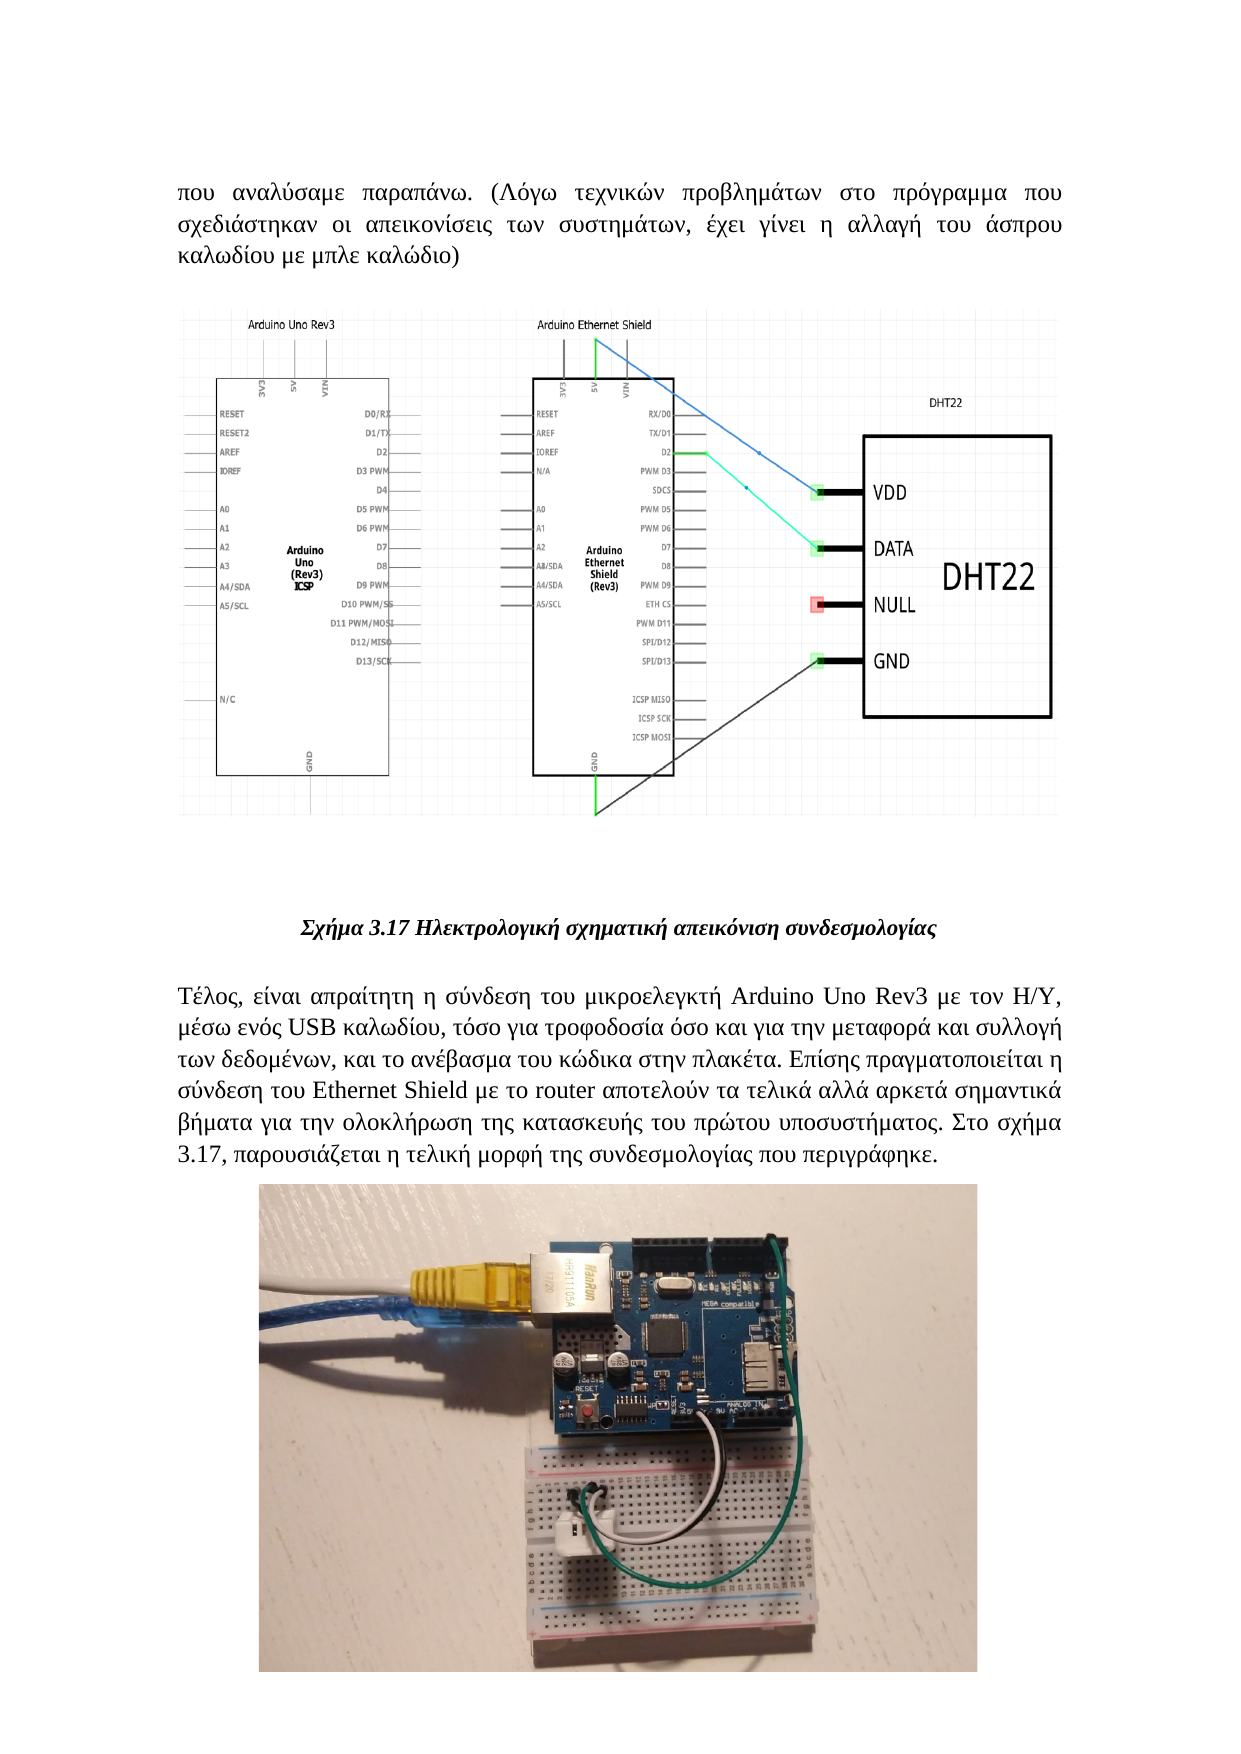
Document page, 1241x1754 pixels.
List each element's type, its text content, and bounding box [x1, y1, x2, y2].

picture [258, 1235, 978, 1723]
text Σχήμα 3.17 Ηλεκτρολογική σχηματική απεικόνιση συνδεσμολογίας [177, 965, 1063, 992]
picture [177, 341, 1058, 848]
text Στο παρακάτω σχήμα φαίνεται το ηλεκτρολογικό σχέδιο σύνδεσης του υποσυστήματος που αναλύσαμε παραπάνω. (Λόγω τεχνικών προβλημάτων στο πρόγραμμα που σχεδιάστηκαν οι απεικονίσεις των συστημάτων, έχει γίνει η αλλαγή του άσπρου καλωδίου με μπλε καλώδιο) [177, 177, 1063, 301]
text Τέλος, είναι απραίτητη η σύνδεση του μικροελεγκτή Arduino Uno Rev3 με τον Η/Υ, μέσω ενός USB καλωδίου, τόσο για τροφοδοσία όσο και για την μεταφορά και συλλογή των δεδομένων, και το ανέβασμα του κώδικα στην πλακέτα. Επίσης πραγματοποιείται η σύνδεση του Ethernet Shield με το router αποτελούν τα τελικά αλλά αρκετά σημαντικά βήματα για την ολοκλήρωση της κατασκευής του πρώτου υποσυστήματος. Στο σχήμα 3.17, παρουσιάζεται η τελική μορφή της συνδεσμολογίας που περιγράφηκε. [177, 1032, 1063, 1218]
